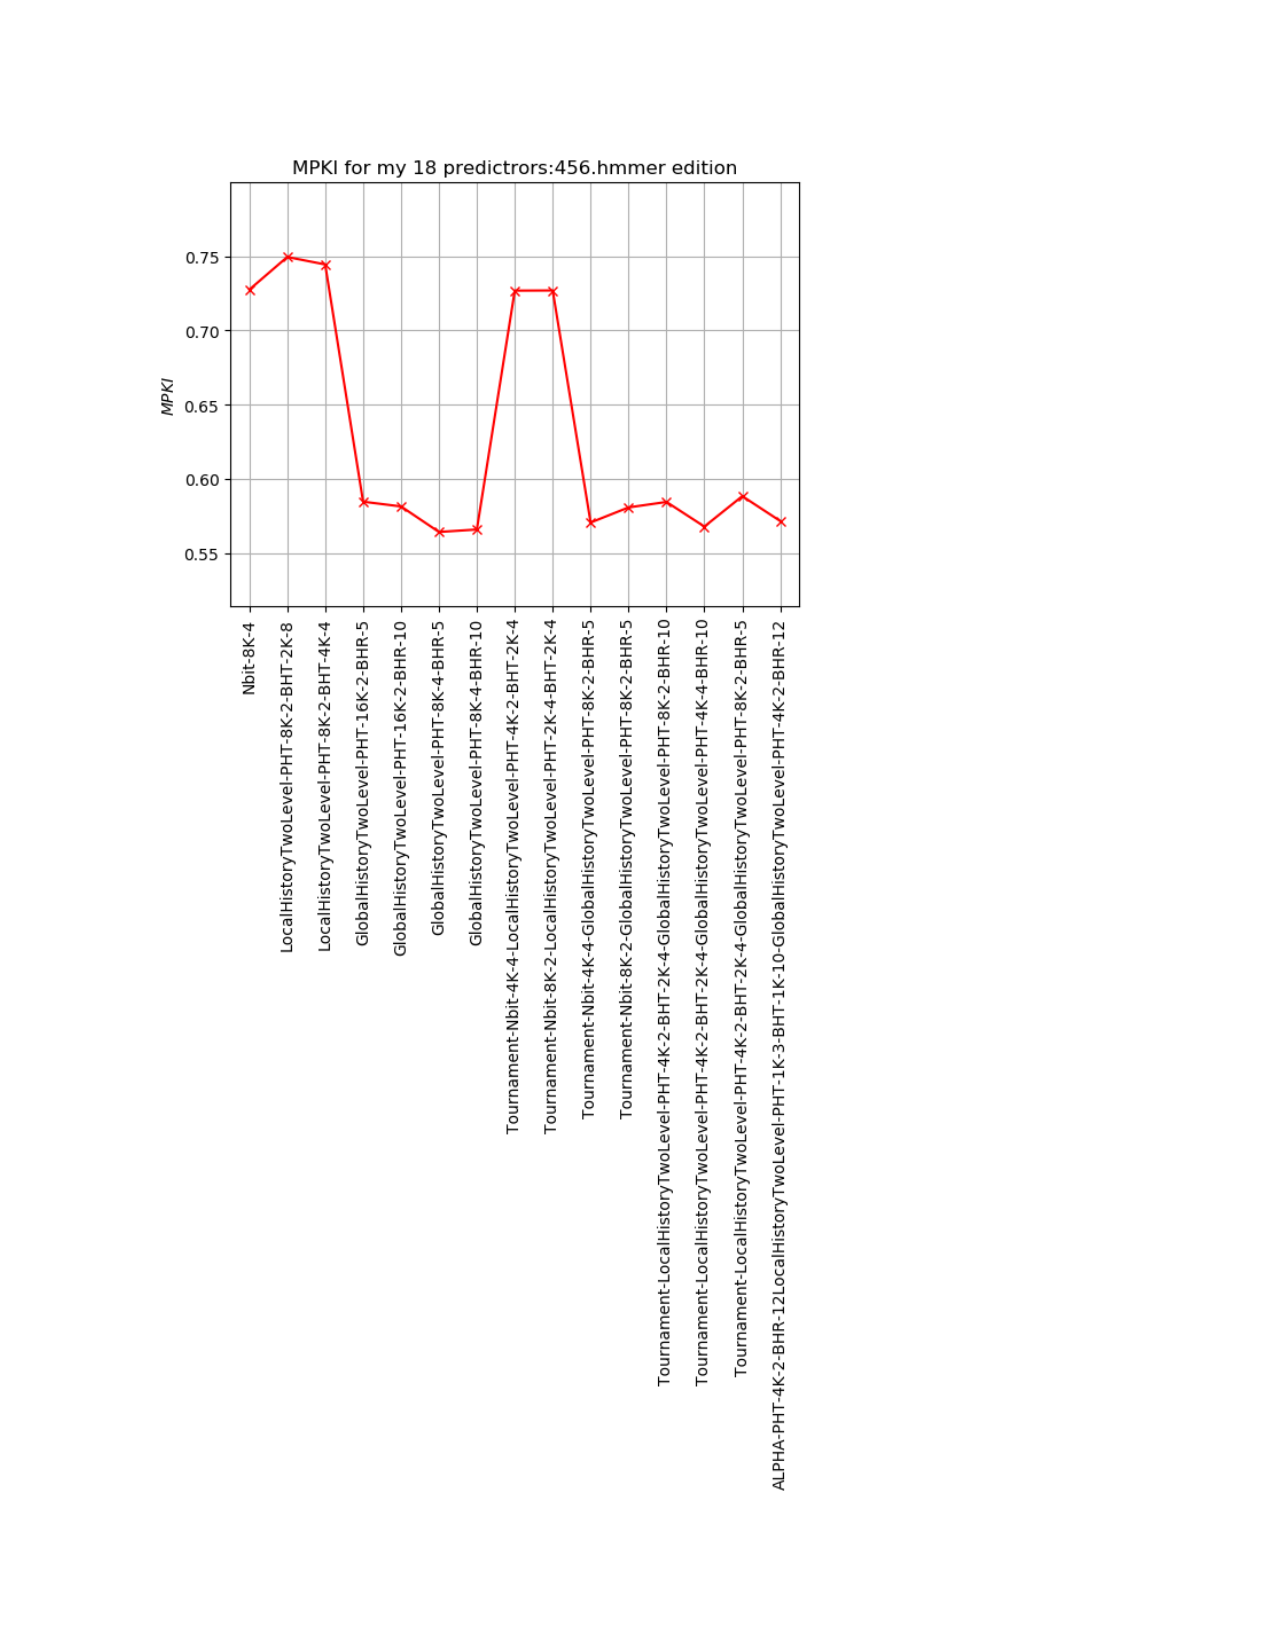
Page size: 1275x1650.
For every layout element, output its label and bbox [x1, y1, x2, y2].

picture [150, 150, 813, 1500]
